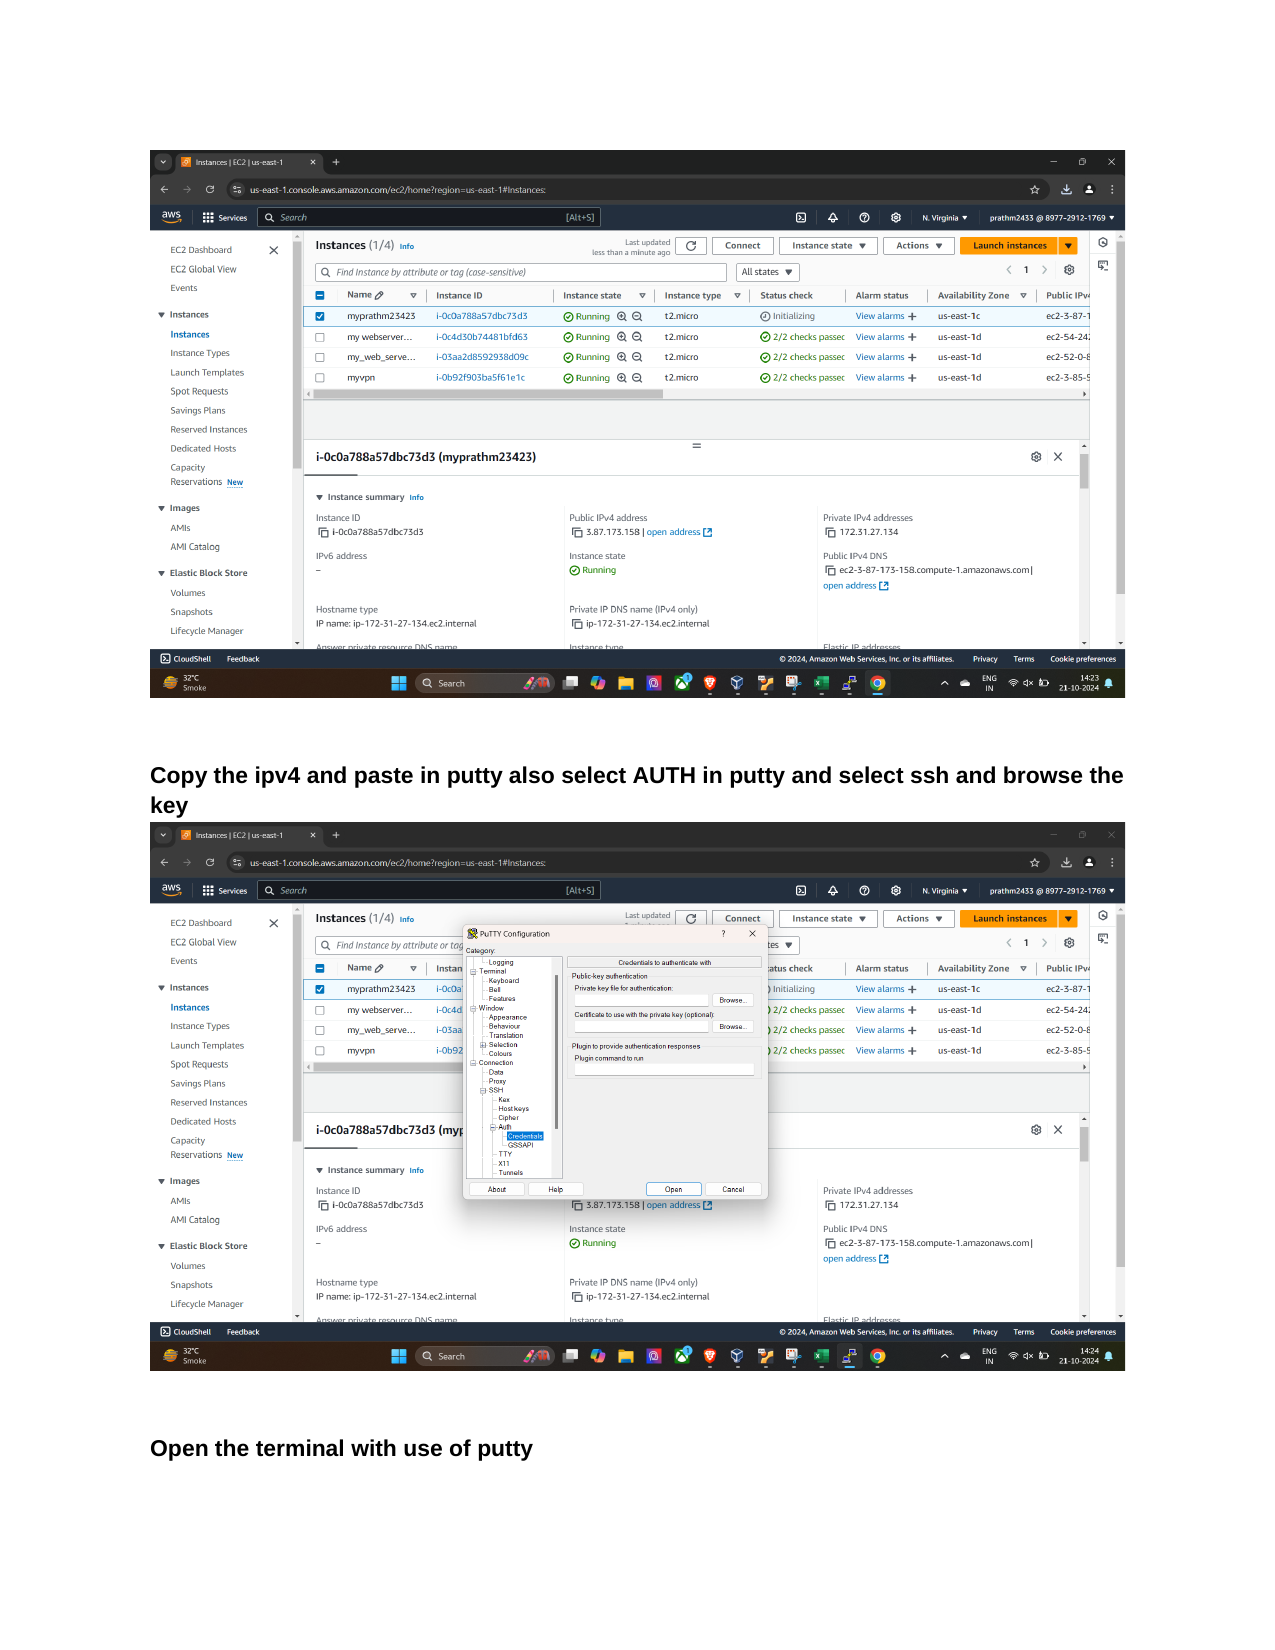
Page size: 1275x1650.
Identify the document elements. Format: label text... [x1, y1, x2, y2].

picture [150, 150, 1125, 698]
text Open the terminal with use of putty [150, 1435, 1125, 1461]
picture [150, 822, 1125, 1371]
text Copy the ipv4 and paste in putty also select AUTH in putty and select ssh and browse the key [150, 762, 1125, 819]
